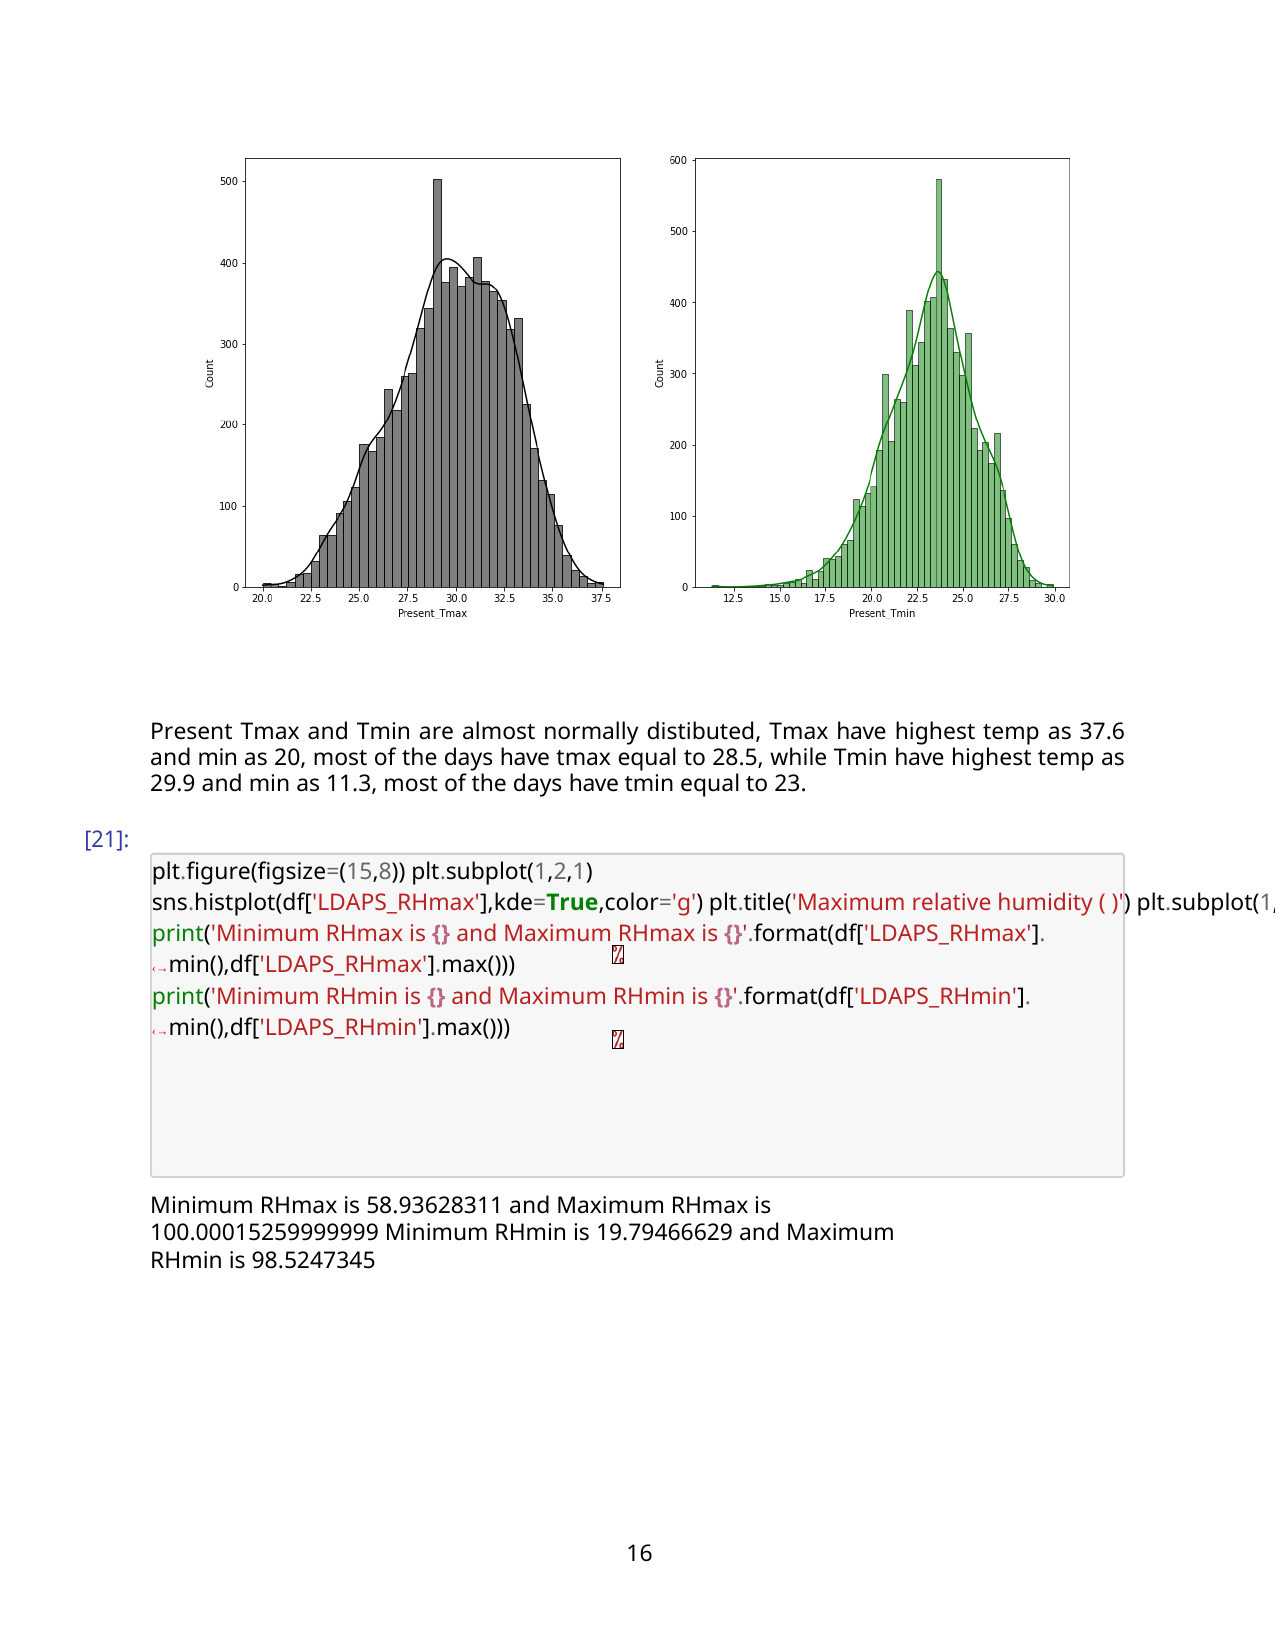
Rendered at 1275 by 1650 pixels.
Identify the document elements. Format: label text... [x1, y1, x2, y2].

picture [613, 946, 623, 963]
text Minimum RHmax is 58.93628311 and Maximum RHmax is 100.00015259999999 Minimum RHmin is 19.79466629 and Maximum RHmin is 98.5247345 [150, 1190, 962, 1276]
picture [613, 1031, 623, 1048]
text [21]: [84, 823, 144, 854]
text Present Tmax and Tmin are almost normally distibuted, Tmax have highest temp as 37.6 and min as 20, most of the days have tmax equal to 28.5, while Tmin have highest temp as 29.9 and min as 11.3, most of the days have tmin equal to 23. [150, 718, 1125, 799]
picture [205, 156, 1070, 619]
